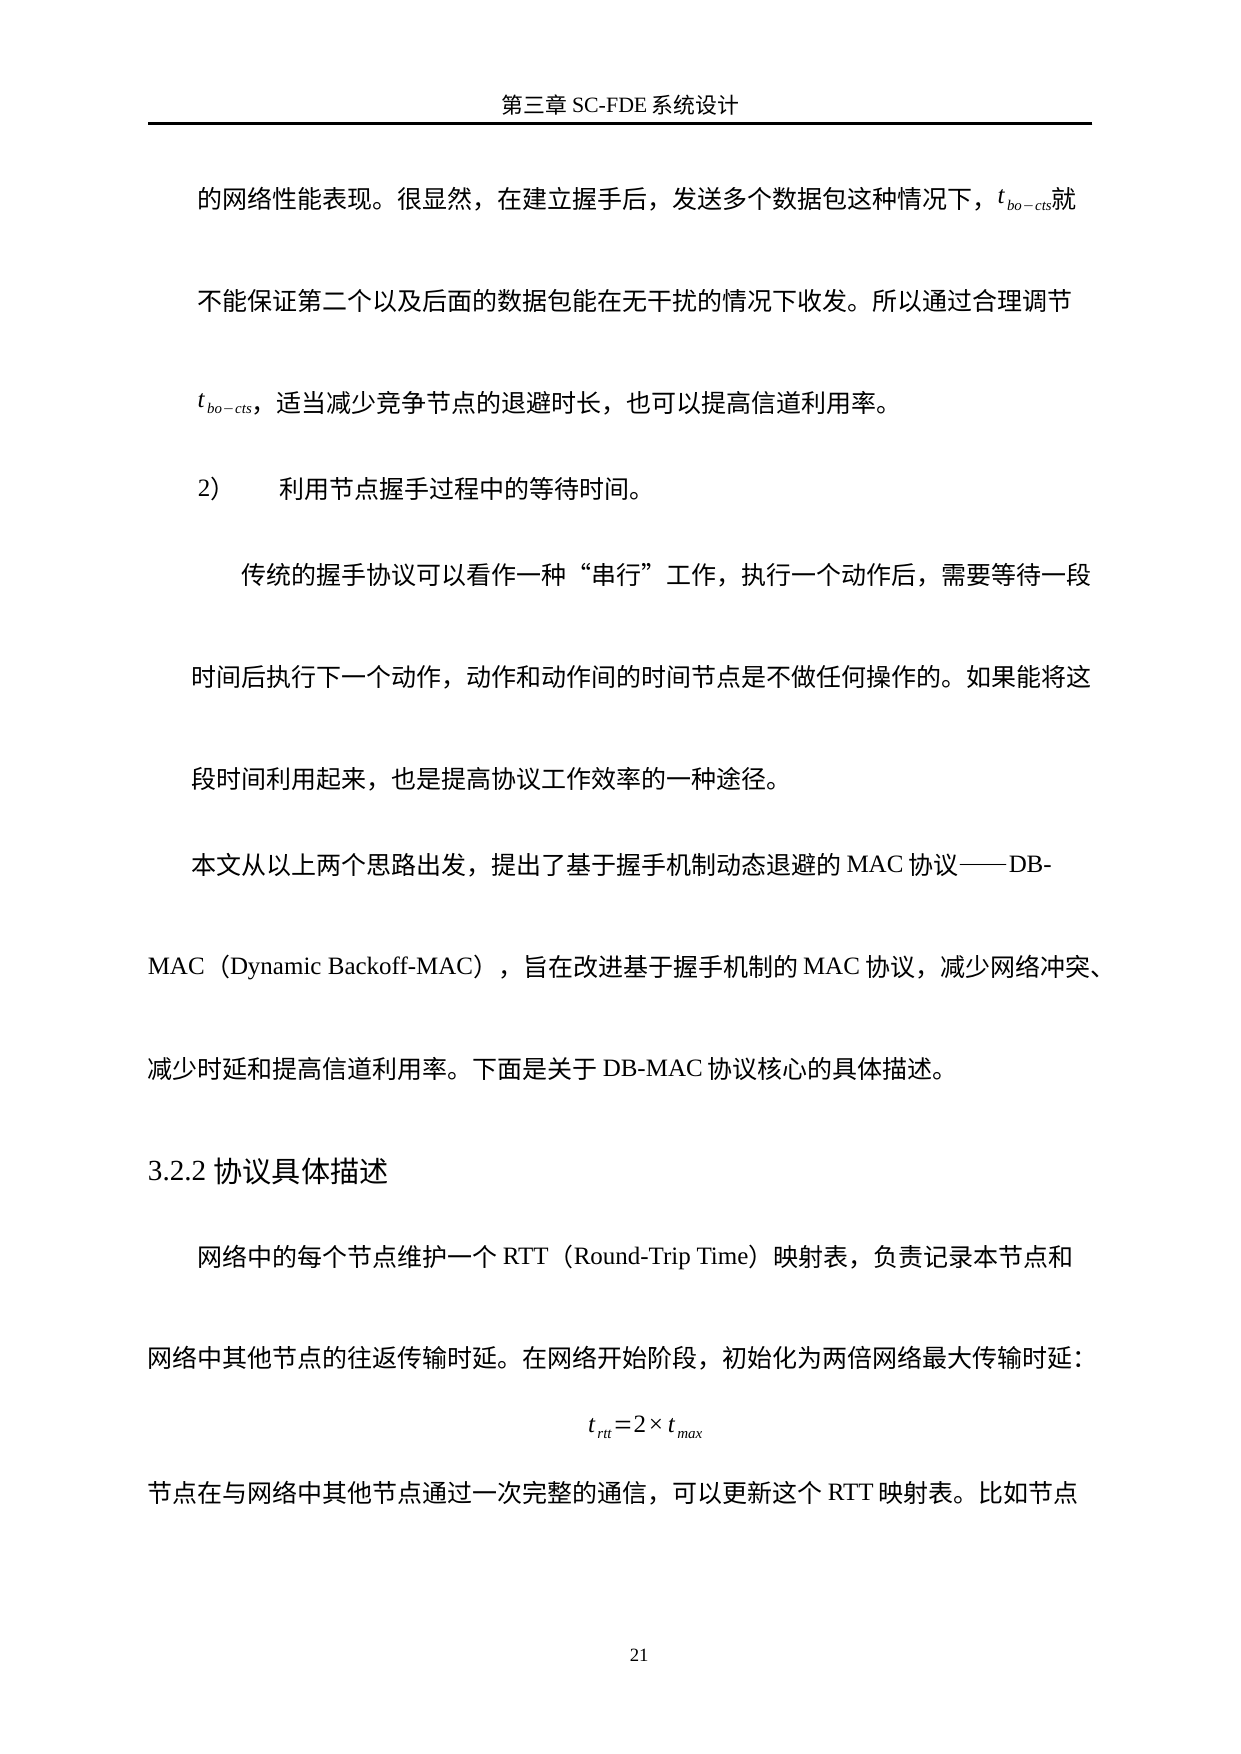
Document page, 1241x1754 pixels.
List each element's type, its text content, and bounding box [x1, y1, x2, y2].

list 利用节点握手过程中的等待时间。 [198, 454, 1092, 522]
subtitle 3.2.2 协议具体描述 [148, 1136, 1067, 1204]
text 传统的握手协议可以看作一种“串行”工作，执行一个动作后，需要等待一段时间后执行下一个动作，动作和动作间的时间节点是不做任何操作的。如果能将这段时间利用起来，也是提高协议工作效率的一种途径。 [191, 540, 1092, 811]
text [198, 164, 1092, 436]
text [148, 1457, 1092, 1525]
text 本文从以上两个思路出发，提出了基于握手机制动态退避的MAC协议——DB-MAC（Dynamic Backoff-MAC），旨在改进基于握手机制的MAC协议，减少网络冲突、减少时延和提高信道利用率。下面是关于DB-MAC协议核心的具体描述。 [148, 829, 1092, 1101]
text 网络中的每个节点维护一个RTT（Round-Trip Time）映射表，负责记录本节点和网络中其他节点的往返传输时延。在网络开始阶段，初始化为两倍网络最大传输时延： [148, 1221, 1092, 1391]
